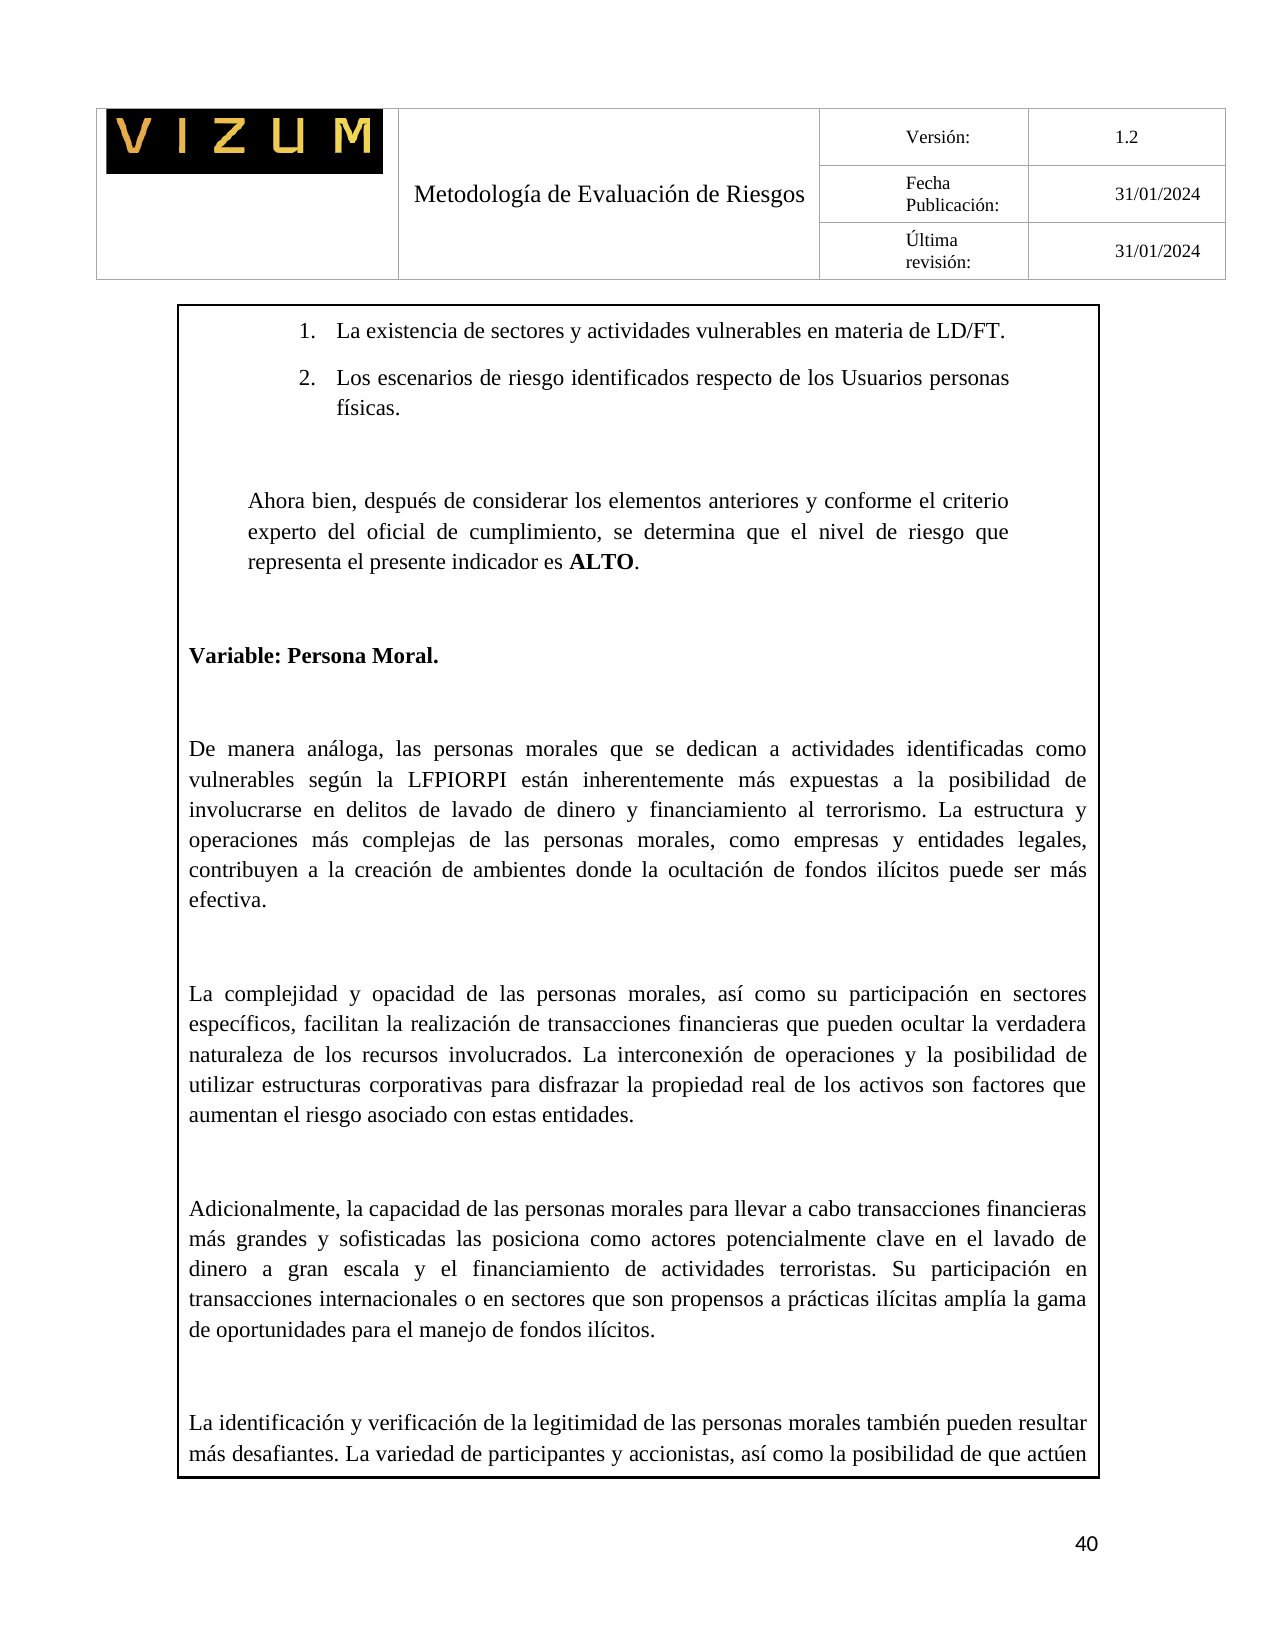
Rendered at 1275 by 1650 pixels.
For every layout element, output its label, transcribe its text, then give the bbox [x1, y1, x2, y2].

picture [106, 109, 383, 174]
